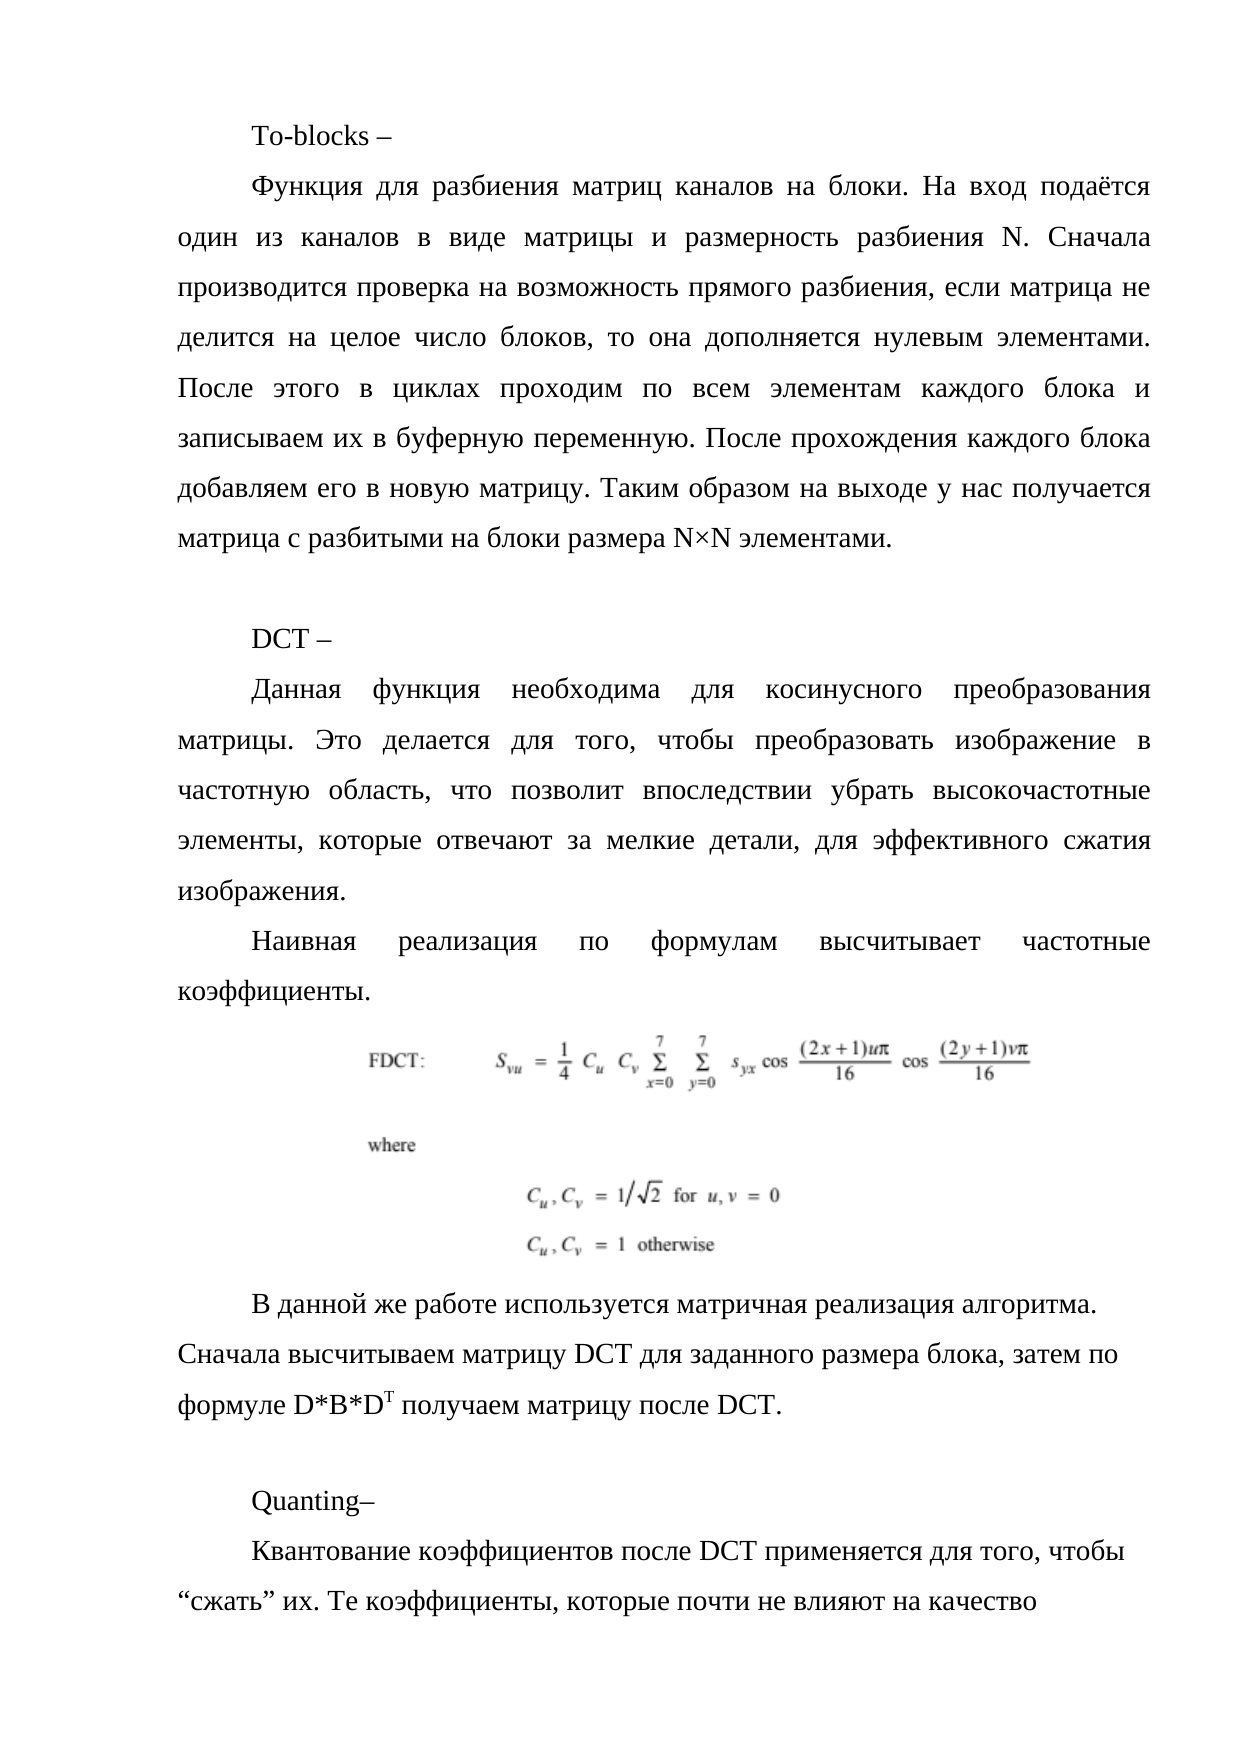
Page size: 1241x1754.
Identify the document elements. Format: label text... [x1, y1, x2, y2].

text Наивная реализация по формулам высчитывает частотные коэффициенты. [177, 923, 1152, 1007]
picture [353, 1121, 804, 1270]
text DCT – [177, 621, 1152, 655]
text В данной же работе используется матричная реализация алгоритма. Сначала высчитываем матрицу DCT для заданного размера блока, затем по формуле D*B*DT получаем матрицу после DCT. [177, 1286, 1152, 1420]
picture [345, 1023, 1058, 1107]
text To-blocks – [177, 118, 1152, 152]
text Quanting– [177, 1483, 1152, 1516]
text Данная функция необходима для косинусного преобразования матрицы. Это делается для того, чтобы преобразовать изображение в частотную область, что позволит впоследствии убрать высокочастотные элементы, которые отвечают за мелкие детали, для эффективного сжатия изображения. [177, 672, 1152, 906]
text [177, 1533, 1152, 1617]
text Функция для разбиения матриц каналов на блоки. На вход подаётся один из каналов в виде матрицы и размерность разбиения N. Сначала производится проверка на возможность прямого разбиения, если матрица не делится на целое число блоков, то она дополняется нулевым элементами. После этого в циклах проходим по всем элементам каждого блока и записываем их в буферную переменную. После прохождения каждого блока добавляем его в новую матрицу. Таким образом на выходе у нас получается матрица с разбитыми на блоки размера N×N элементами. [177, 168, 1152, 554]
